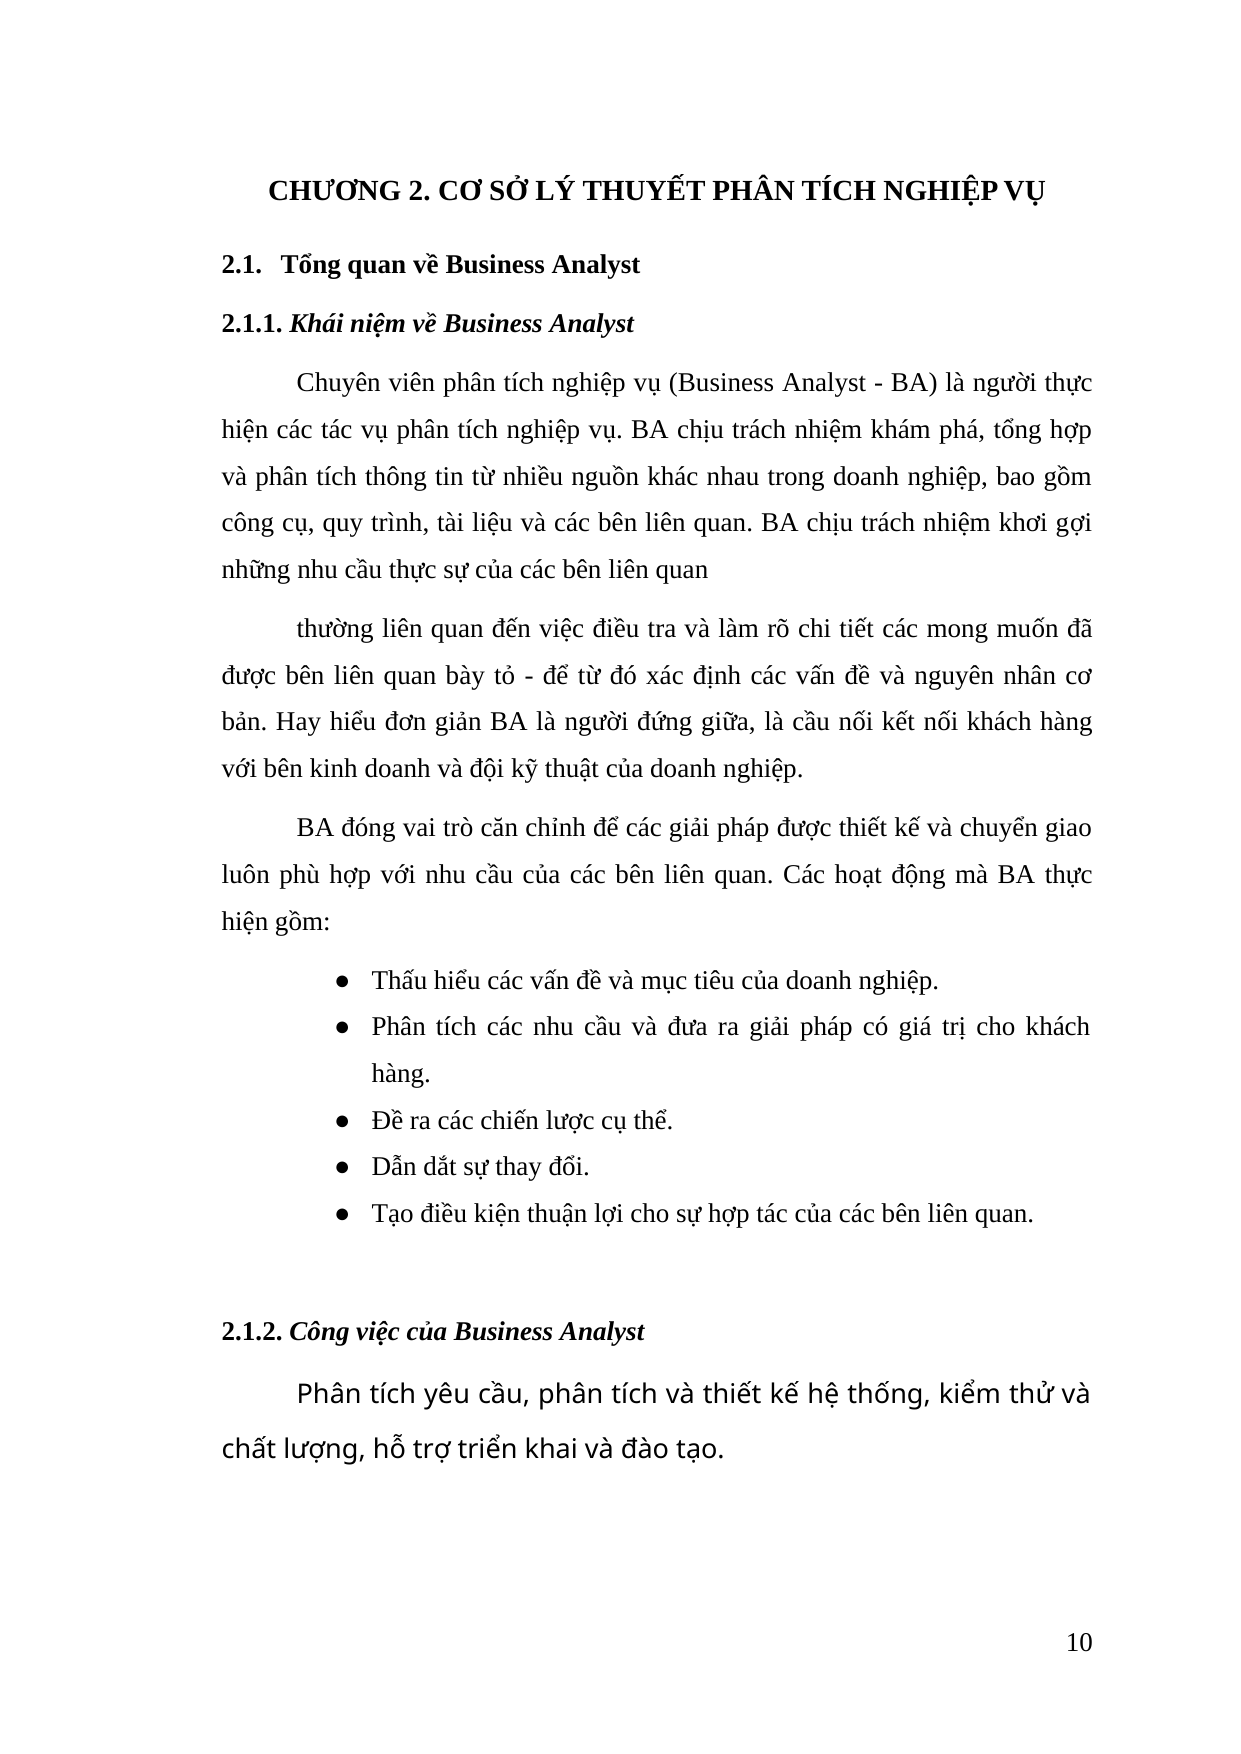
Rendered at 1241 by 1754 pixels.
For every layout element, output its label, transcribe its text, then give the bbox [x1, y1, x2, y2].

subtitle Khái niệm về Business Analyst [221, 307, 1092, 338]
subtitle Cơ Sở Lý thuyết phân tích nghiệp vụ [221, 173, 1092, 206]
text thường liên quan đến việc điều tra và làm rõ chi tiết các mong muốn đã được bên liên quan bày tỏ - để từ đó xác định các vấn đề và nguyên nhân cơ bản. Hay hiểu đơn giản BA là người đứng giữa, là cầu nối kết nối khách hàng với bên kinh doanh và đội kỹ thuật của doanh nghiệp. [221, 612, 1092, 783]
subtitle Công việc của Business Analyst [221, 1316, 1092, 1347]
list Phân tích các nhu cầu và đưa ra giải pháp có giá trị cho khách hàng. [334, 1011, 1092, 1088]
list Dẫn dắt sự thay đổi. [334, 1151, 1092, 1182]
text Phân tích yêu cầu, phân tích và thiết kế hệ thống, kiểm thử và chất lượng, hỗ trợ triển khai và đào tạo. [221, 1375, 1092, 1467]
list Thấu hiểu các vấn đề và mục tiêu của doanh nghiệp. [334, 964, 1092, 995]
text BA đóng vai trò căn chỉnh để các giải pháp được thiết kế và chuyển giao luôn phù hợp với nhu cầu của các bên liên quan. Các hoạt động mà BA thực hiện gồm: [221, 811, 1092, 936]
text Chuyên viên phân tích nghiệp vụ (Business Analyst - BA) là người thực hiện các tác vụ phân tích nghiệp vụ. BA chịu trách nhiệm khám phá, tổng hợp và phân tích thông tin từ nhiều nguồn khác nhau trong doanh nghiệp, bao gồm công cụ, quy trình, tài liệu và các bên liên quan. BA chịu trách nhiệm khơi gợi những nhu cầu thực sự của các bên liên quan [221, 366, 1092, 584]
subtitle Tổng quan về Business Analyst [221, 248, 1092, 279]
list Tạo điều kiện thuận lợi cho sự hợp tác của các bên liên quan. [334, 1197, 1092, 1228]
list Đề ra các chiến lược cụ thể. [334, 1104, 1092, 1135]
